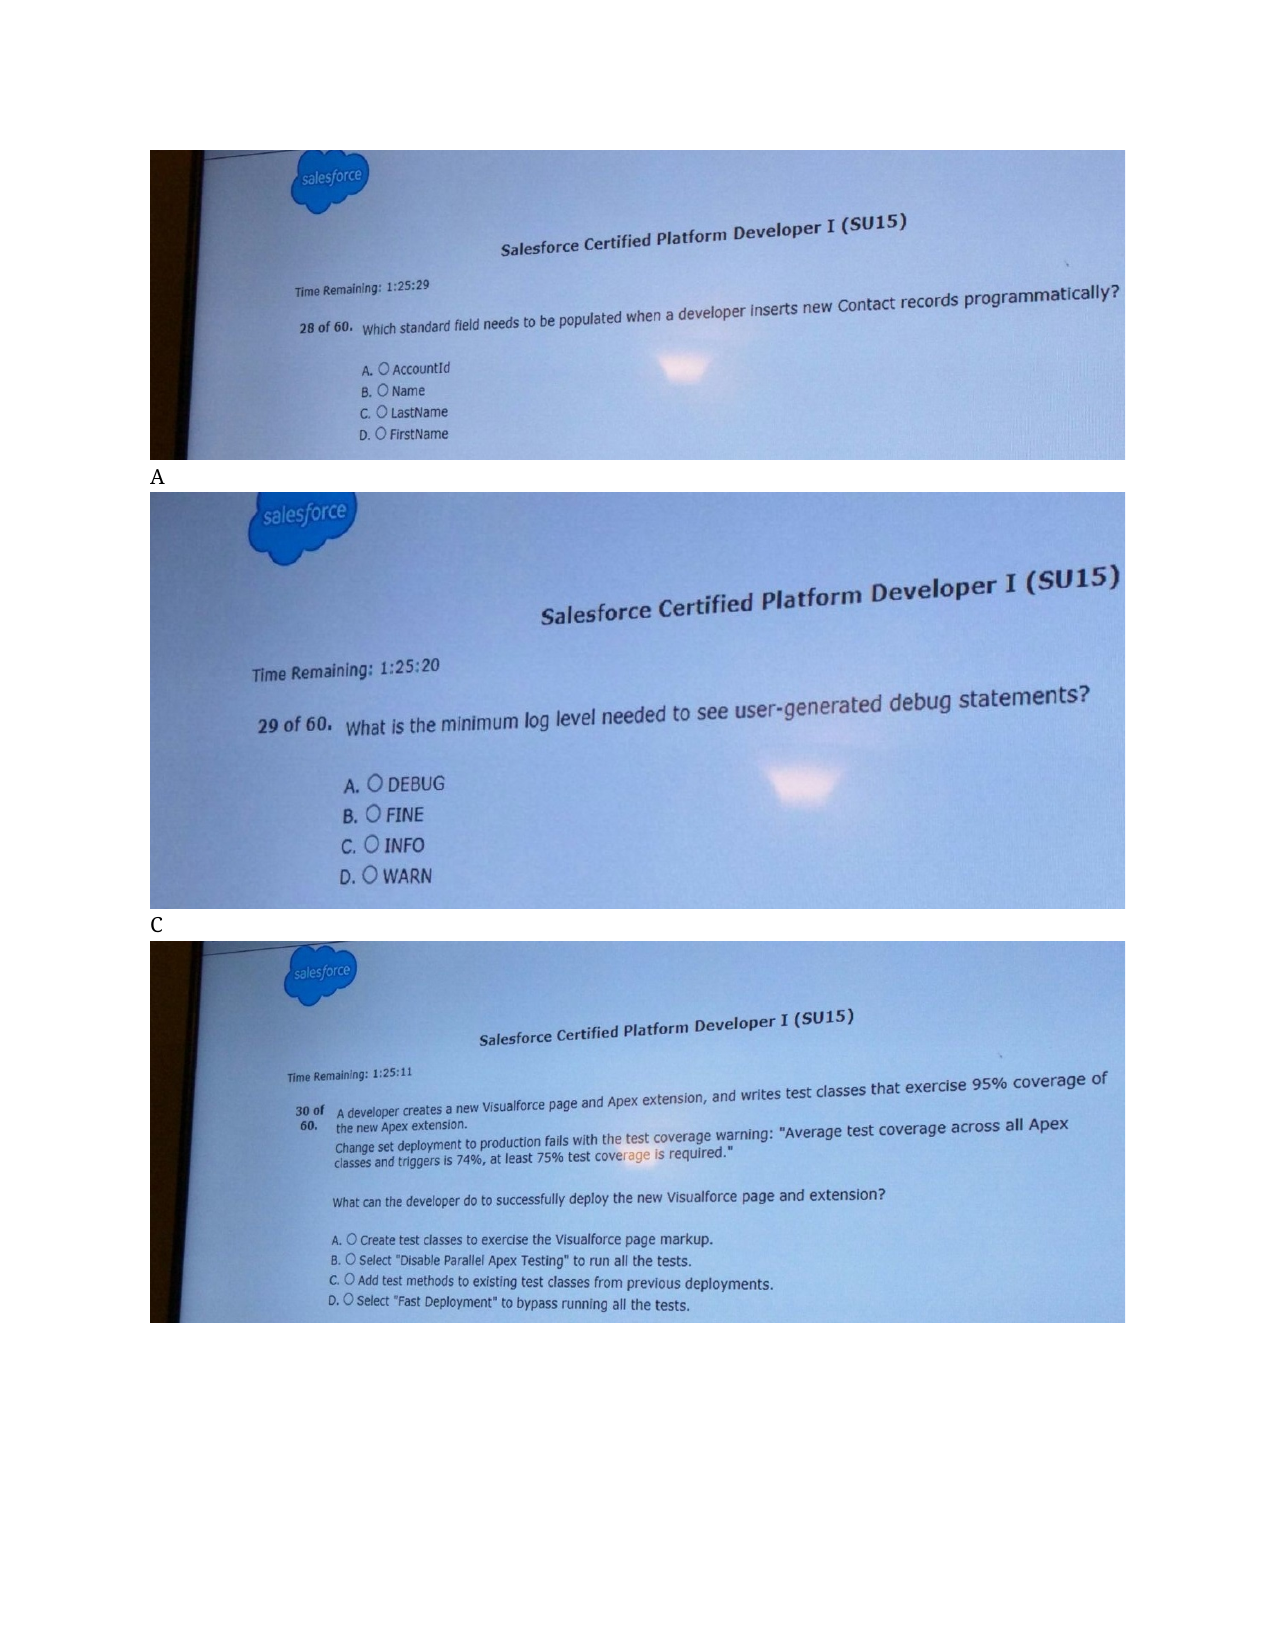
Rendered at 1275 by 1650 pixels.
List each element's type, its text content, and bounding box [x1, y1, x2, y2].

text ABABCAC<old> AC [150, 460, 1125, 492]
picture [150, 150, 1125, 460]
picture [150, 941, 1125, 1323]
text ABABCAC<old> AC [150, 909, 1125, 941]
picture [150, 492, 1125, 909]
